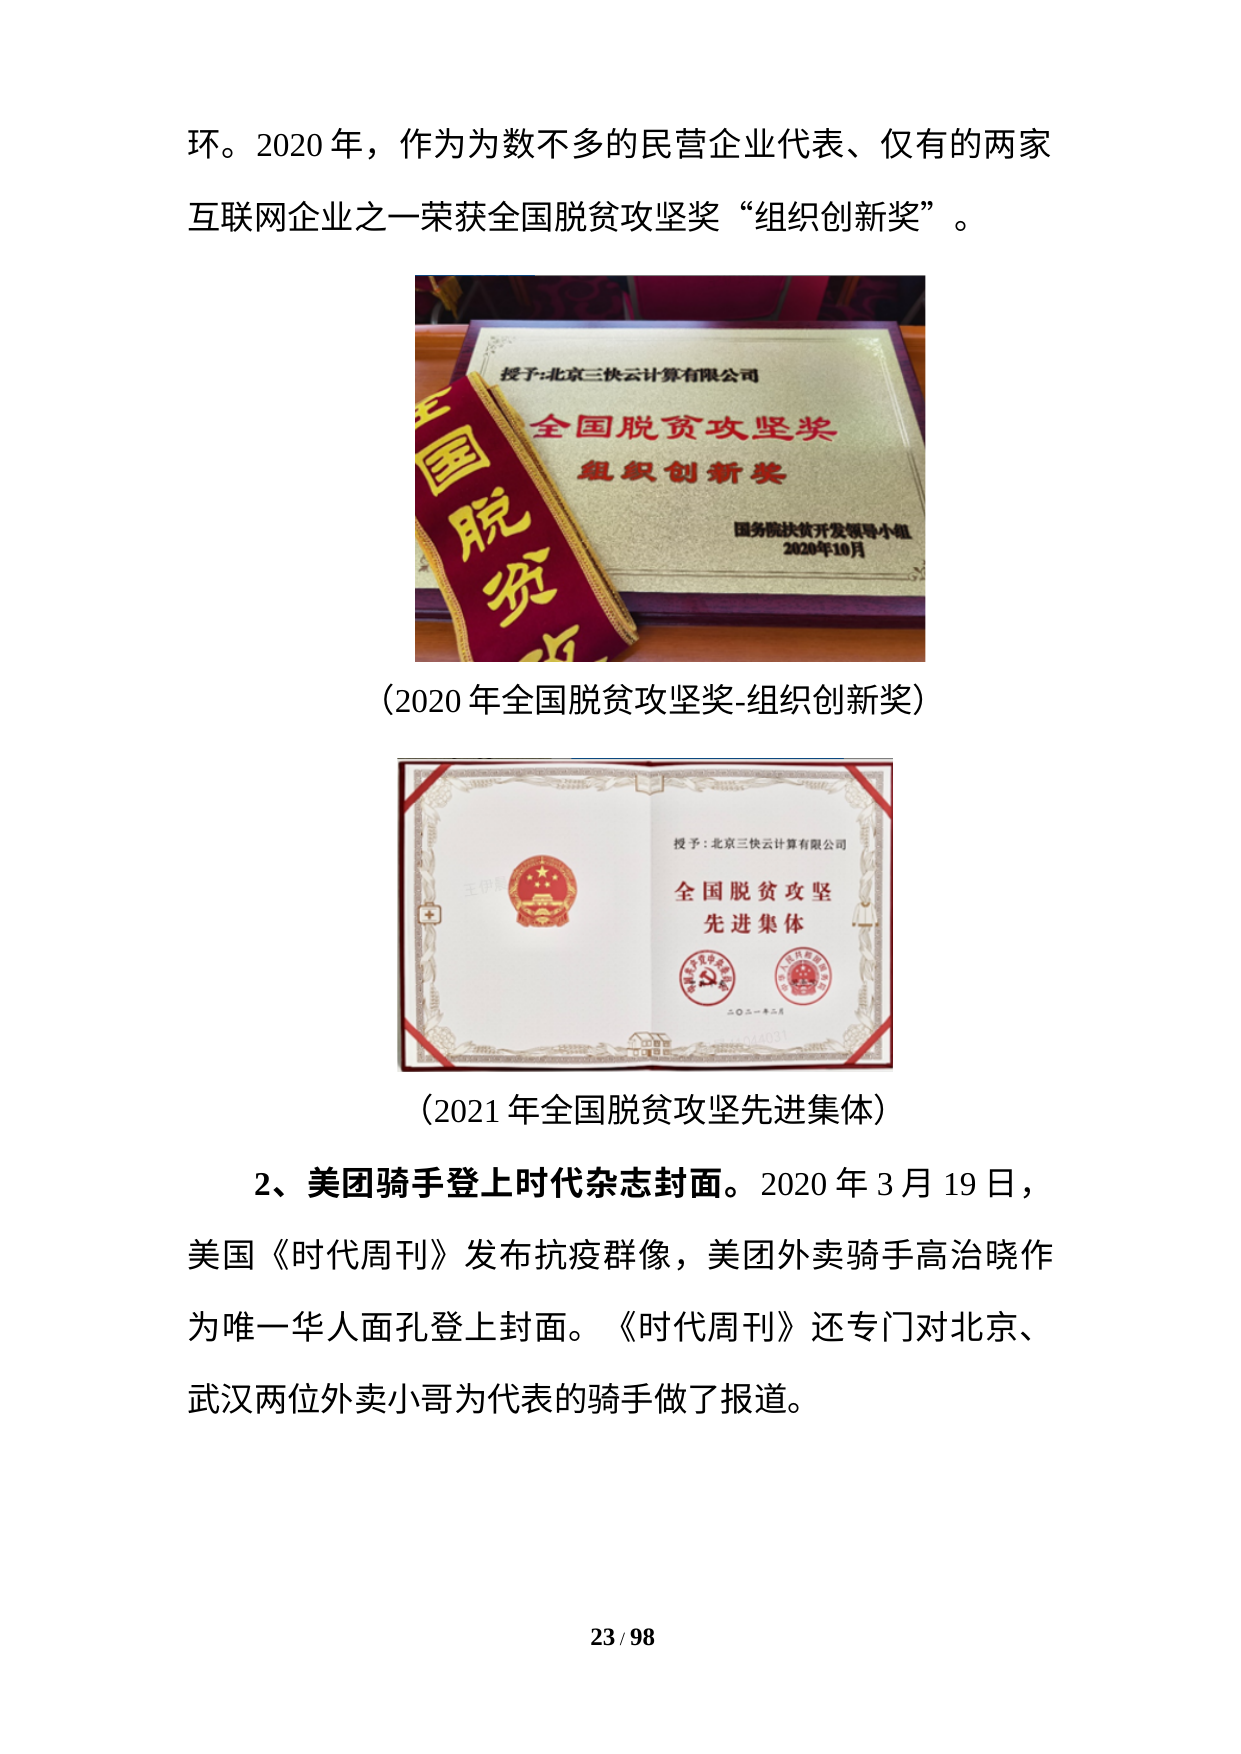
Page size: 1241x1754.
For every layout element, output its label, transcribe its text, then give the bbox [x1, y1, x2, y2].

text 2、美团骑手登上时代杂志封面。2020年3月19日，美国《时代周刊》发布抗疫群像，美团外卖骑手高治晓作为唯一华人面孔登上封面。《时代周刊》还专门对北京、武汉两位外卖小哥为代表的骑手做了报道。 [187, 1156, 1053, 1421]
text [187, 118, 1053, 239]
text （2020年全国脱贫攻坚奖-组织创新奖） [187, 674, 1053, 722]
picture [415, 275, 926, 662]
picture [397, 758, 893, 1072]
text （2021年全国脱贫攻坚先进集体） [187, 1084, 1053, 1132]
